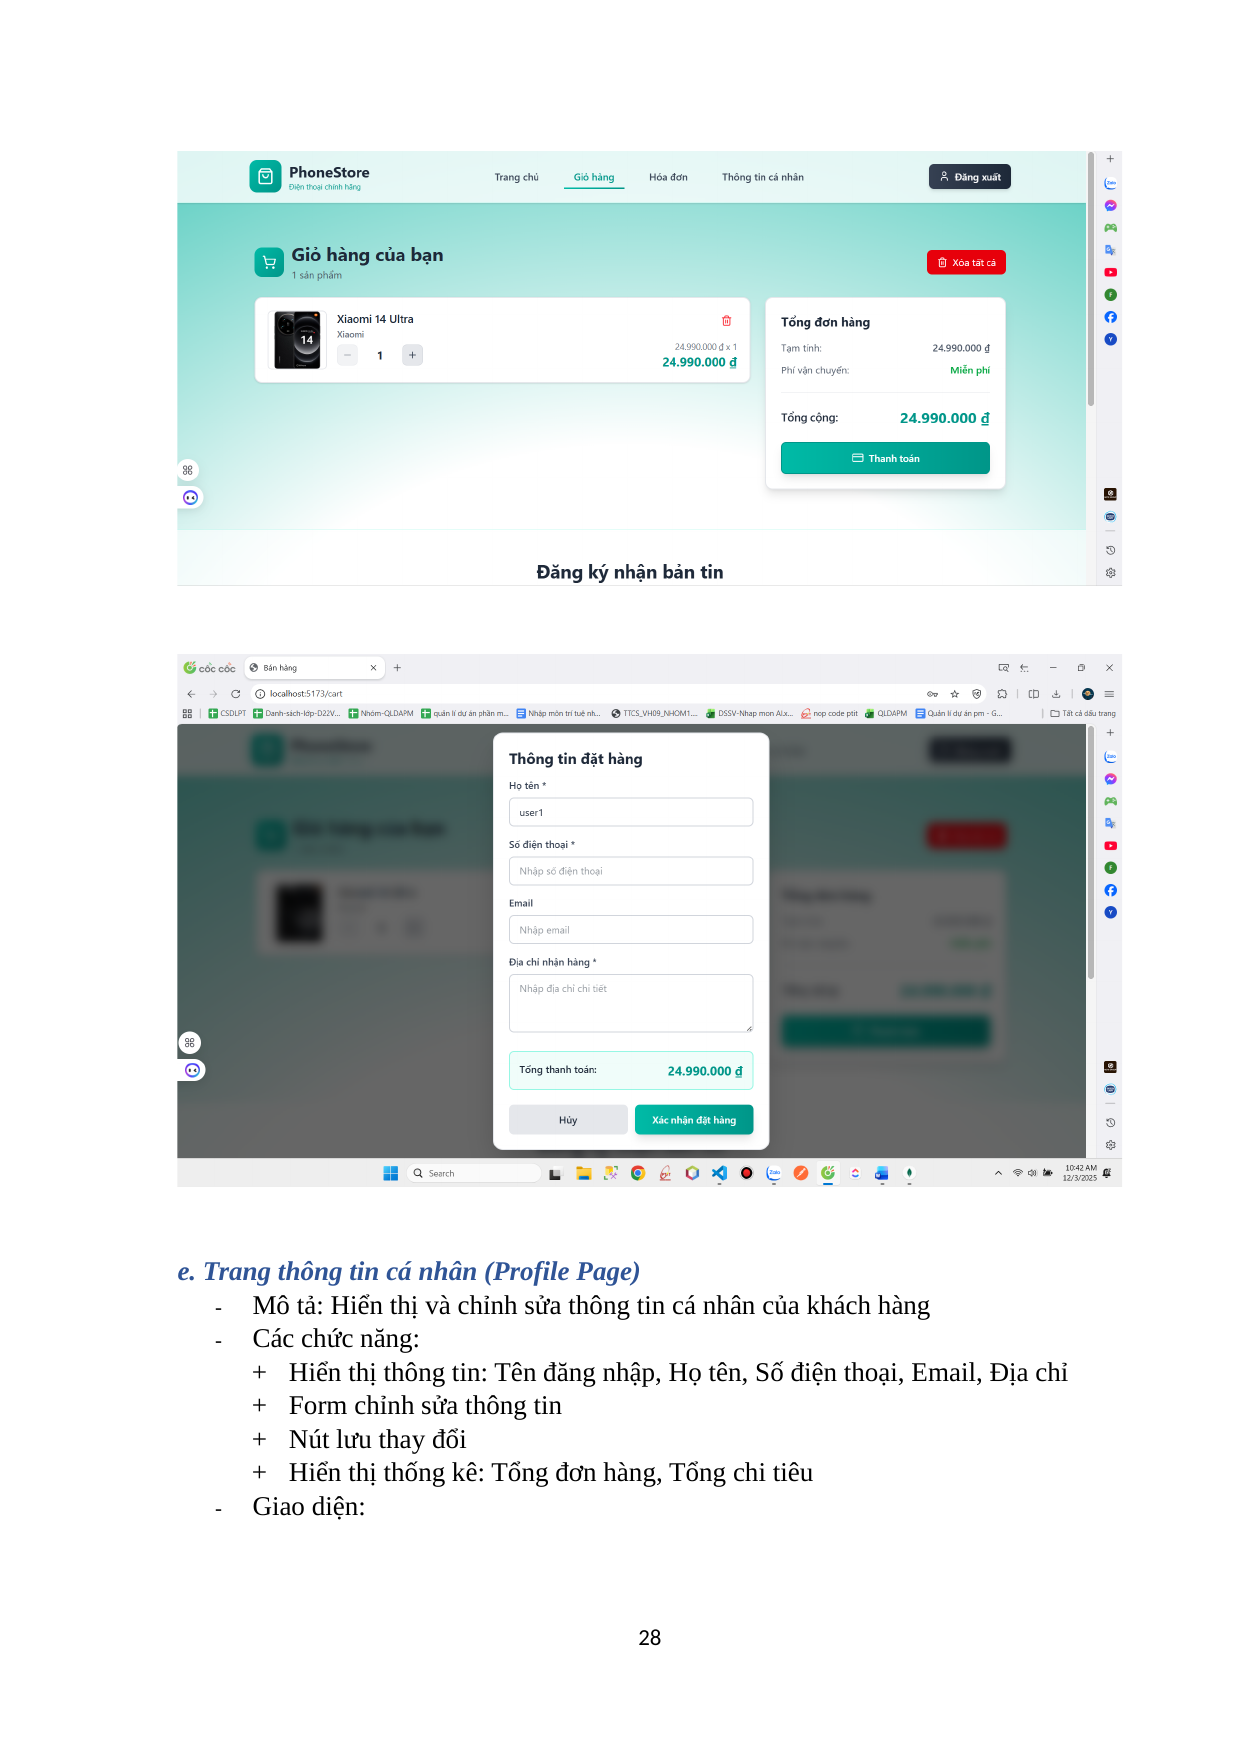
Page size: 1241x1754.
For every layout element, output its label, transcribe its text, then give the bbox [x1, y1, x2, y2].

list Giao diện: [215, 1490, 1122, 1521]
list Các chức năng: [215, 1322, 1122, 1353]
picture [177, 151, 1123, 586]
subtitle e. Trang thông tin cá nhân (Profile Page) [177, 1255, 1122, 1286]
list Hiển thị thông tin: Tên đăng nhập, Họ tên, Số điện thoại, Email, Địa chỉ [252, 1356, 1122, 1387]
list Form chỉnh sửa thông tin [252, 1389, 1122, 1421]
picture [177, 654, 1123, 1187]
list Nút lưu thay đổi [252, 1423, 1122, 1454]
list Hiển thị thống kê: Tổng đơn hàng, Tổng chi tiêu [252, 1457, 1122, 1488]
list Mô tả: Hiển thị và chỉnh sửa thông tin cá nhân của khách hàng [215, 1289, 1122, 1320]
